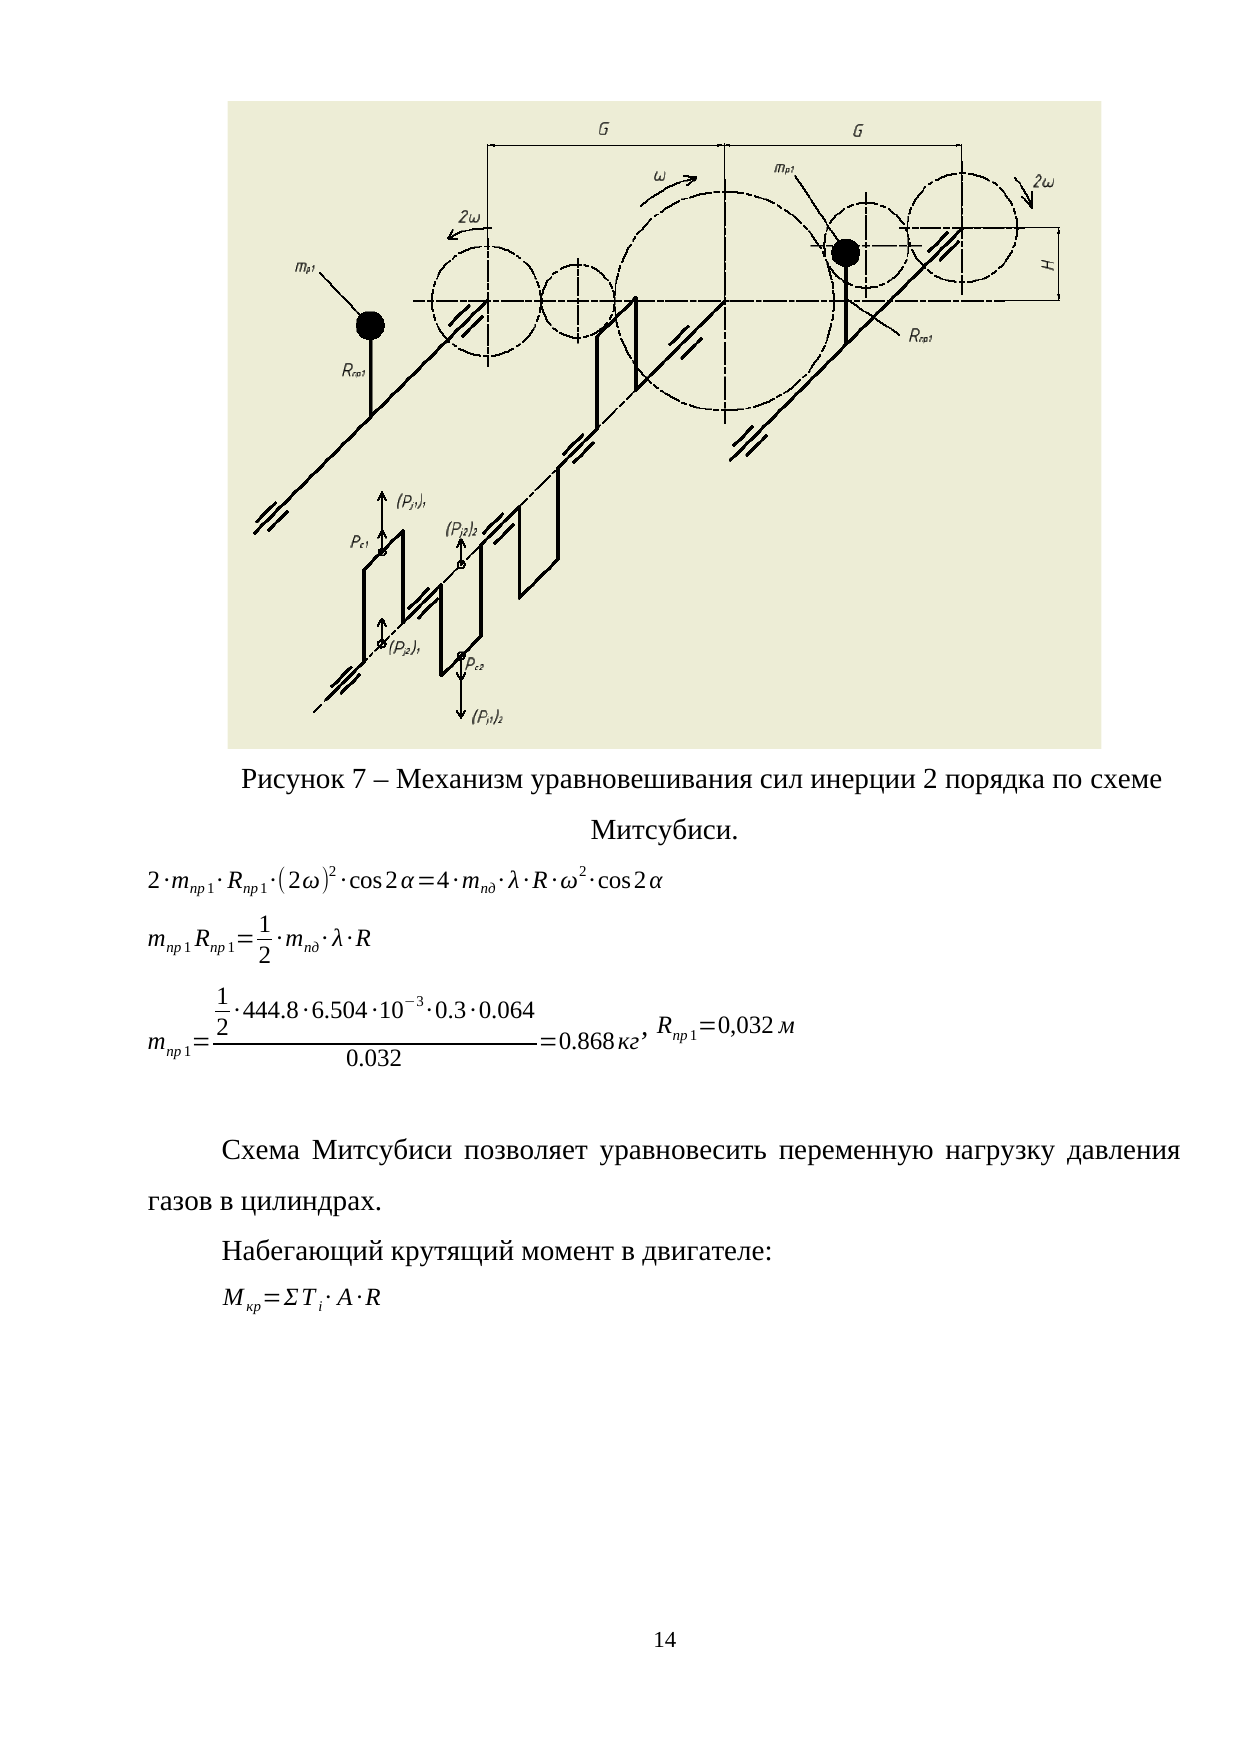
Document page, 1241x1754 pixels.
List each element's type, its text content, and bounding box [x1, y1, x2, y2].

text Рисунок 7 – Механизм уравновешивания сил инерции 2 порядка по схеме Митсубиси. [148, 762, 1181, 846]
text Схема Митсубиси позволяет уравновесить переменную нагрузку давления газов в цилиндрах. [148, 1132, 1181, 1216]
text Набегающий крутящий момент в двигателе: [148, 1233, 1181, 1267]
picture [227, 101, 1102, 749]
text , [148, 982, 1181, 1073]
